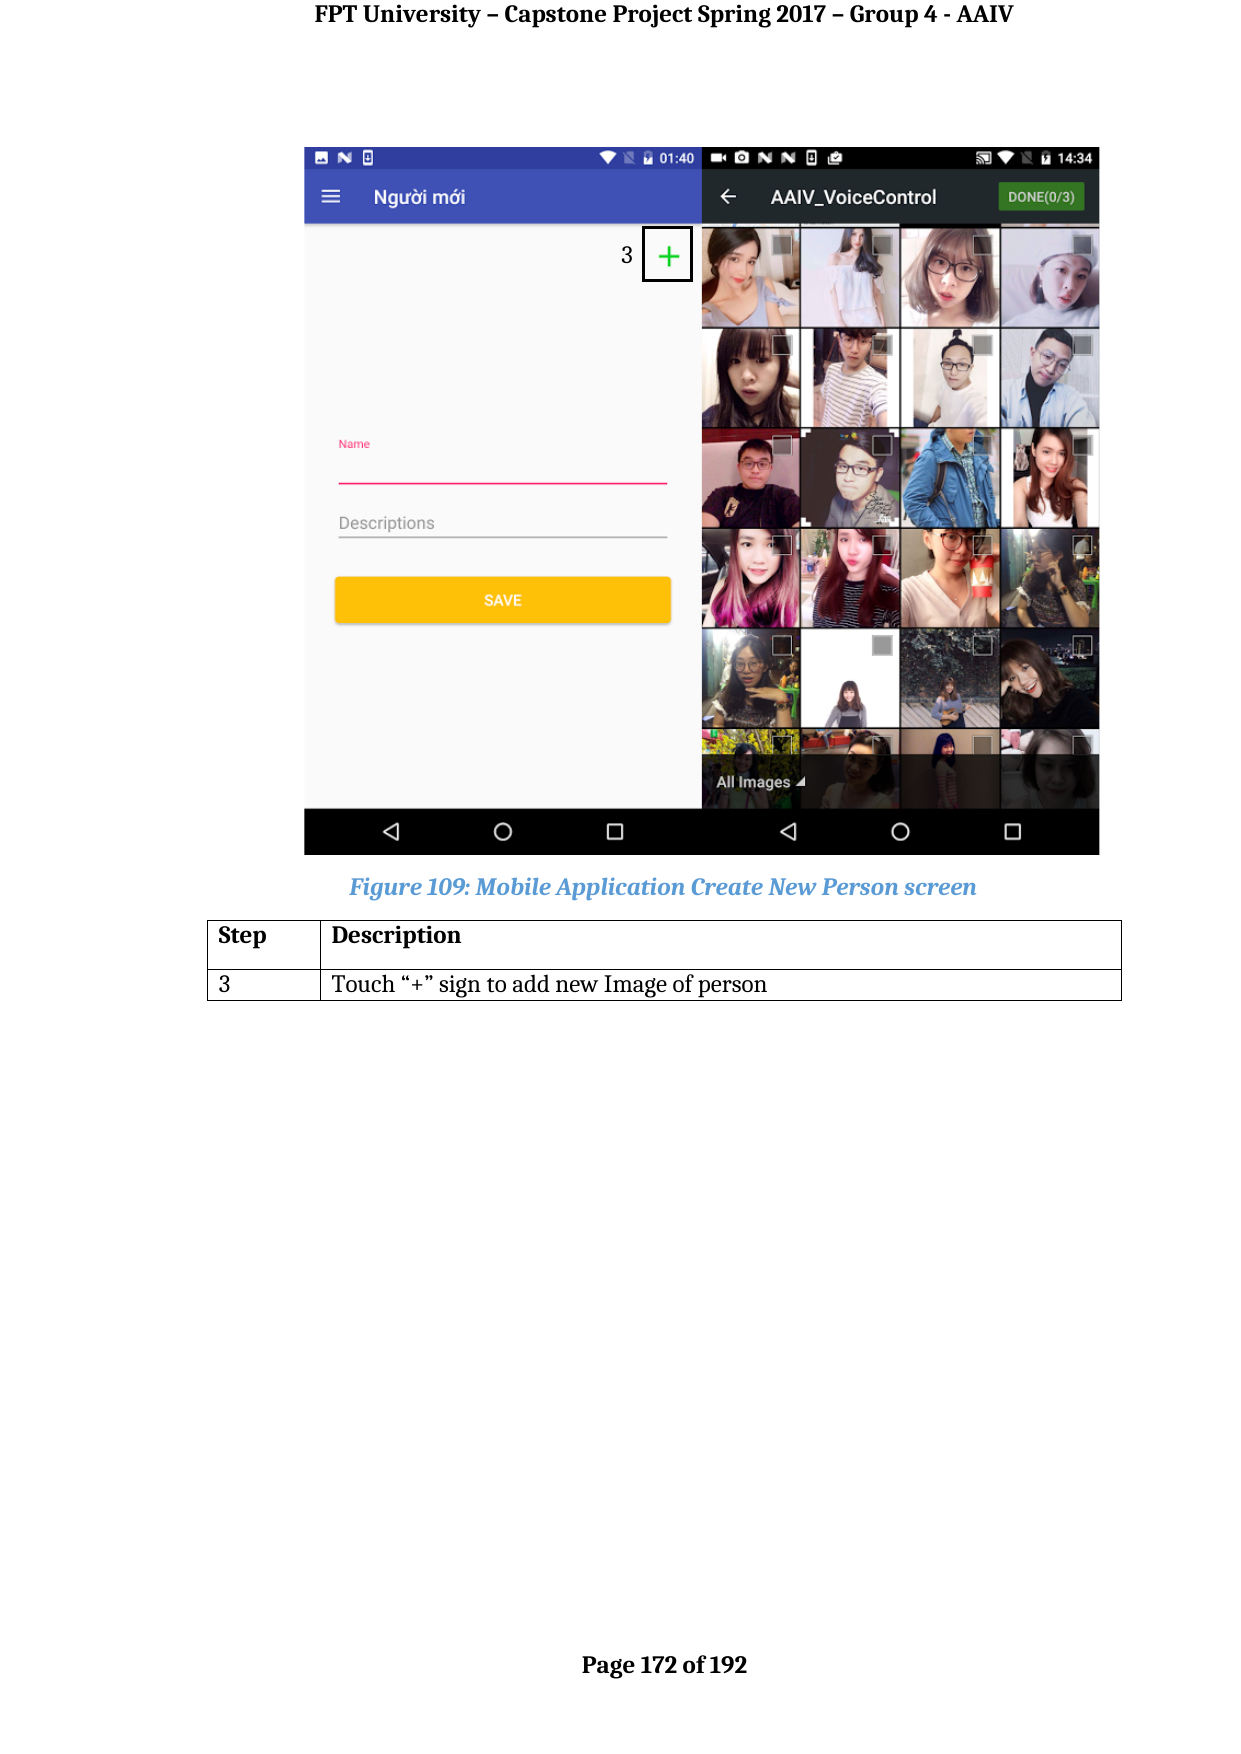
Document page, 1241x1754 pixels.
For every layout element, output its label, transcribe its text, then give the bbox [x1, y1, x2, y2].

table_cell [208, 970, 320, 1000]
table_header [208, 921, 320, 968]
picture [304, 147, 1100, 855]
text Figure 109: Mobile Application Create New Person screen [207, 873, 1122, 902]
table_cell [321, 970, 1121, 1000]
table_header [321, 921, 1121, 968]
